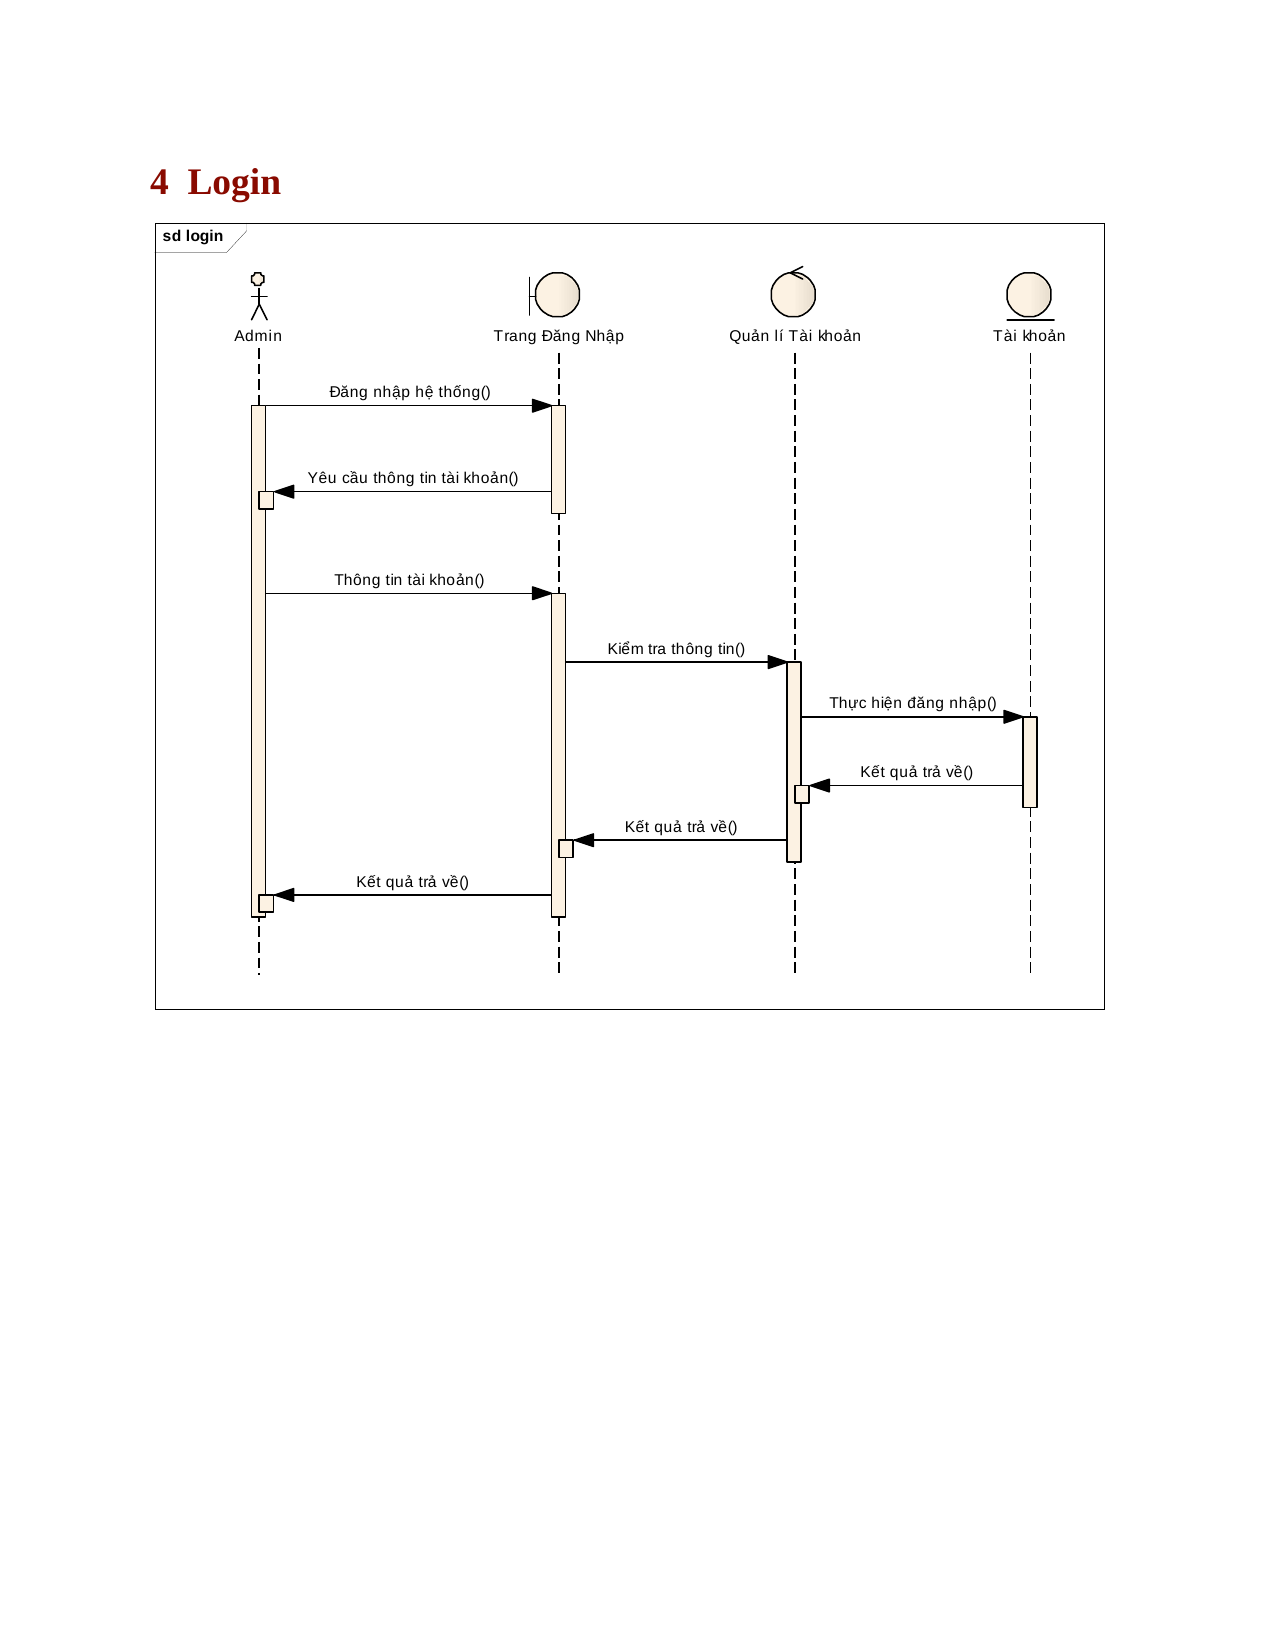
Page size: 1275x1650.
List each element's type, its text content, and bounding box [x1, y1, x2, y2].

subtitle Login [150, 159, 1125, 202]
